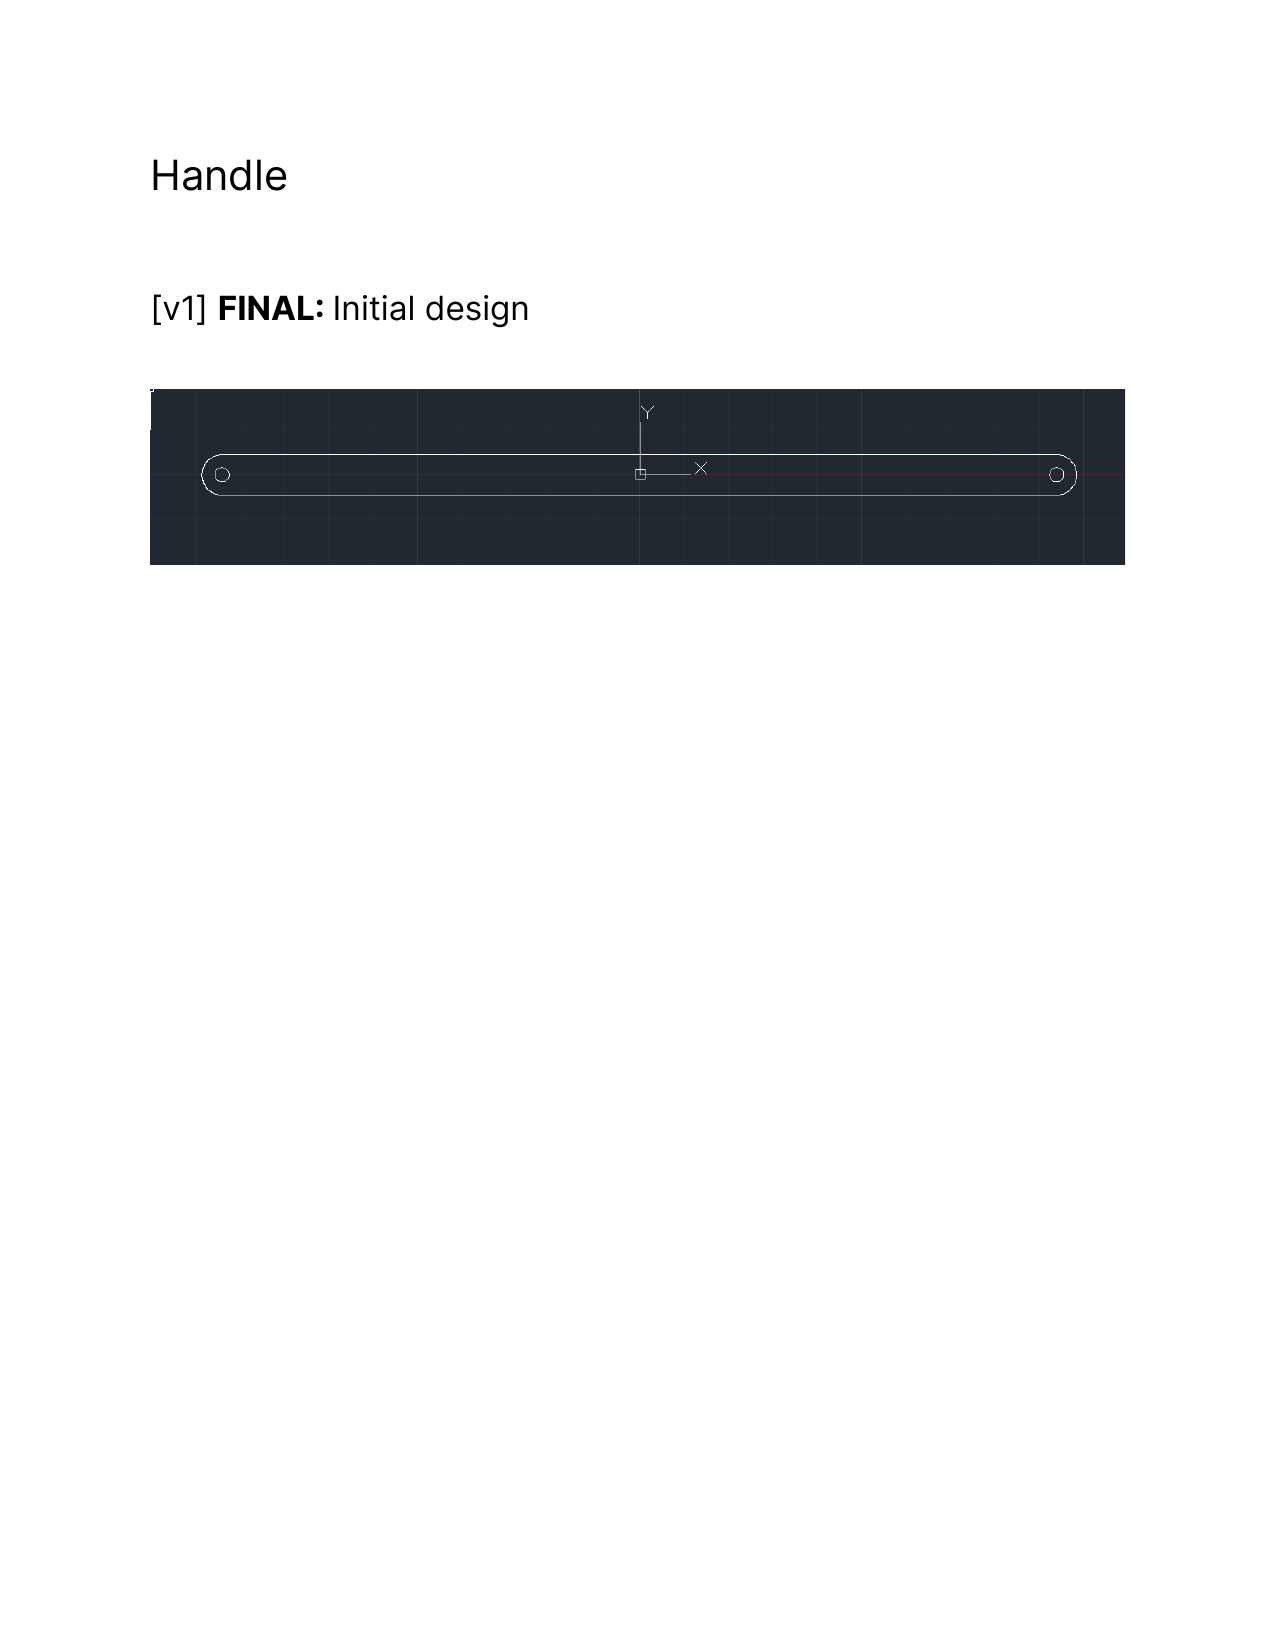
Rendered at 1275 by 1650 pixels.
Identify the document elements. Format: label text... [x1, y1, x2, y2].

subtitle Handle [150, 150, 1125, 200]
subtitle [v1] FINAL: Initial design [150, 288, 1125, 329]
picture [150, 389, 1125, 565]
